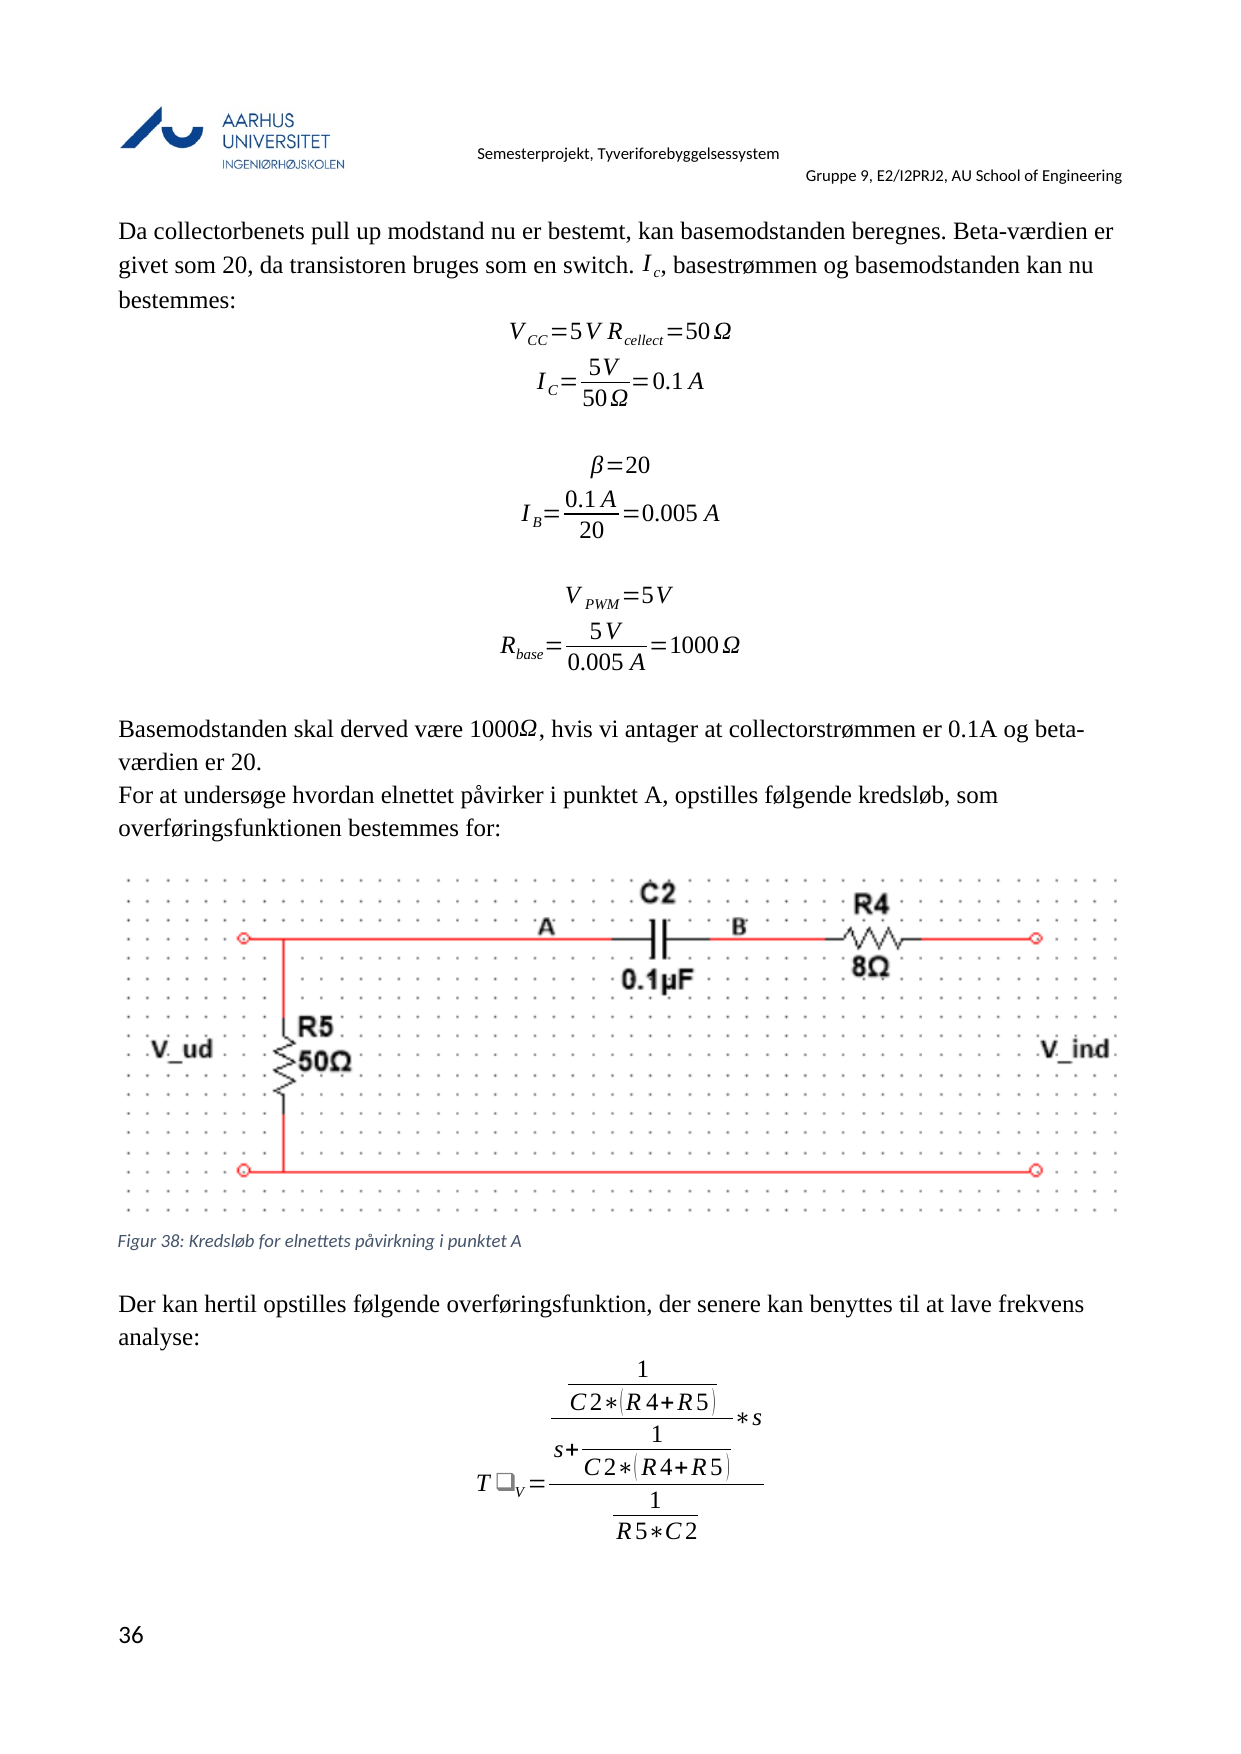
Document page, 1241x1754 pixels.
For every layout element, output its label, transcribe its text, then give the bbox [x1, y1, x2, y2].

text Basemodstanden skal derved være 1000, hvis vi antager at collectorstrømmen er 0.1A og beta-værdien er 20. [118, 714, 1122, 776]
text Da collectorbenets pull up modstand nu er bestemt, kan basemodstanden beregnes. Beta-værdien er givet som 20, da transistoren bruges som en switch. , basestrømmen og basemodstanden kan nu bestemmes: [118, 216, 1122, 313]
text Der kan hertil opstilles følgende overføringsfunktion, der senere kan benyttes til at lave frekvens analyse: [118, 1289, 1122, 1351]
picture [118, 866, 1123, 1220]
picture [118, 105, 478, 171]
text For at undersøge hvordan elnettet påvirker i punktet A, opstilles følgende kredsløb, som overføringsfunktionen bestemmes for: [118, 780, 1122, 842]
